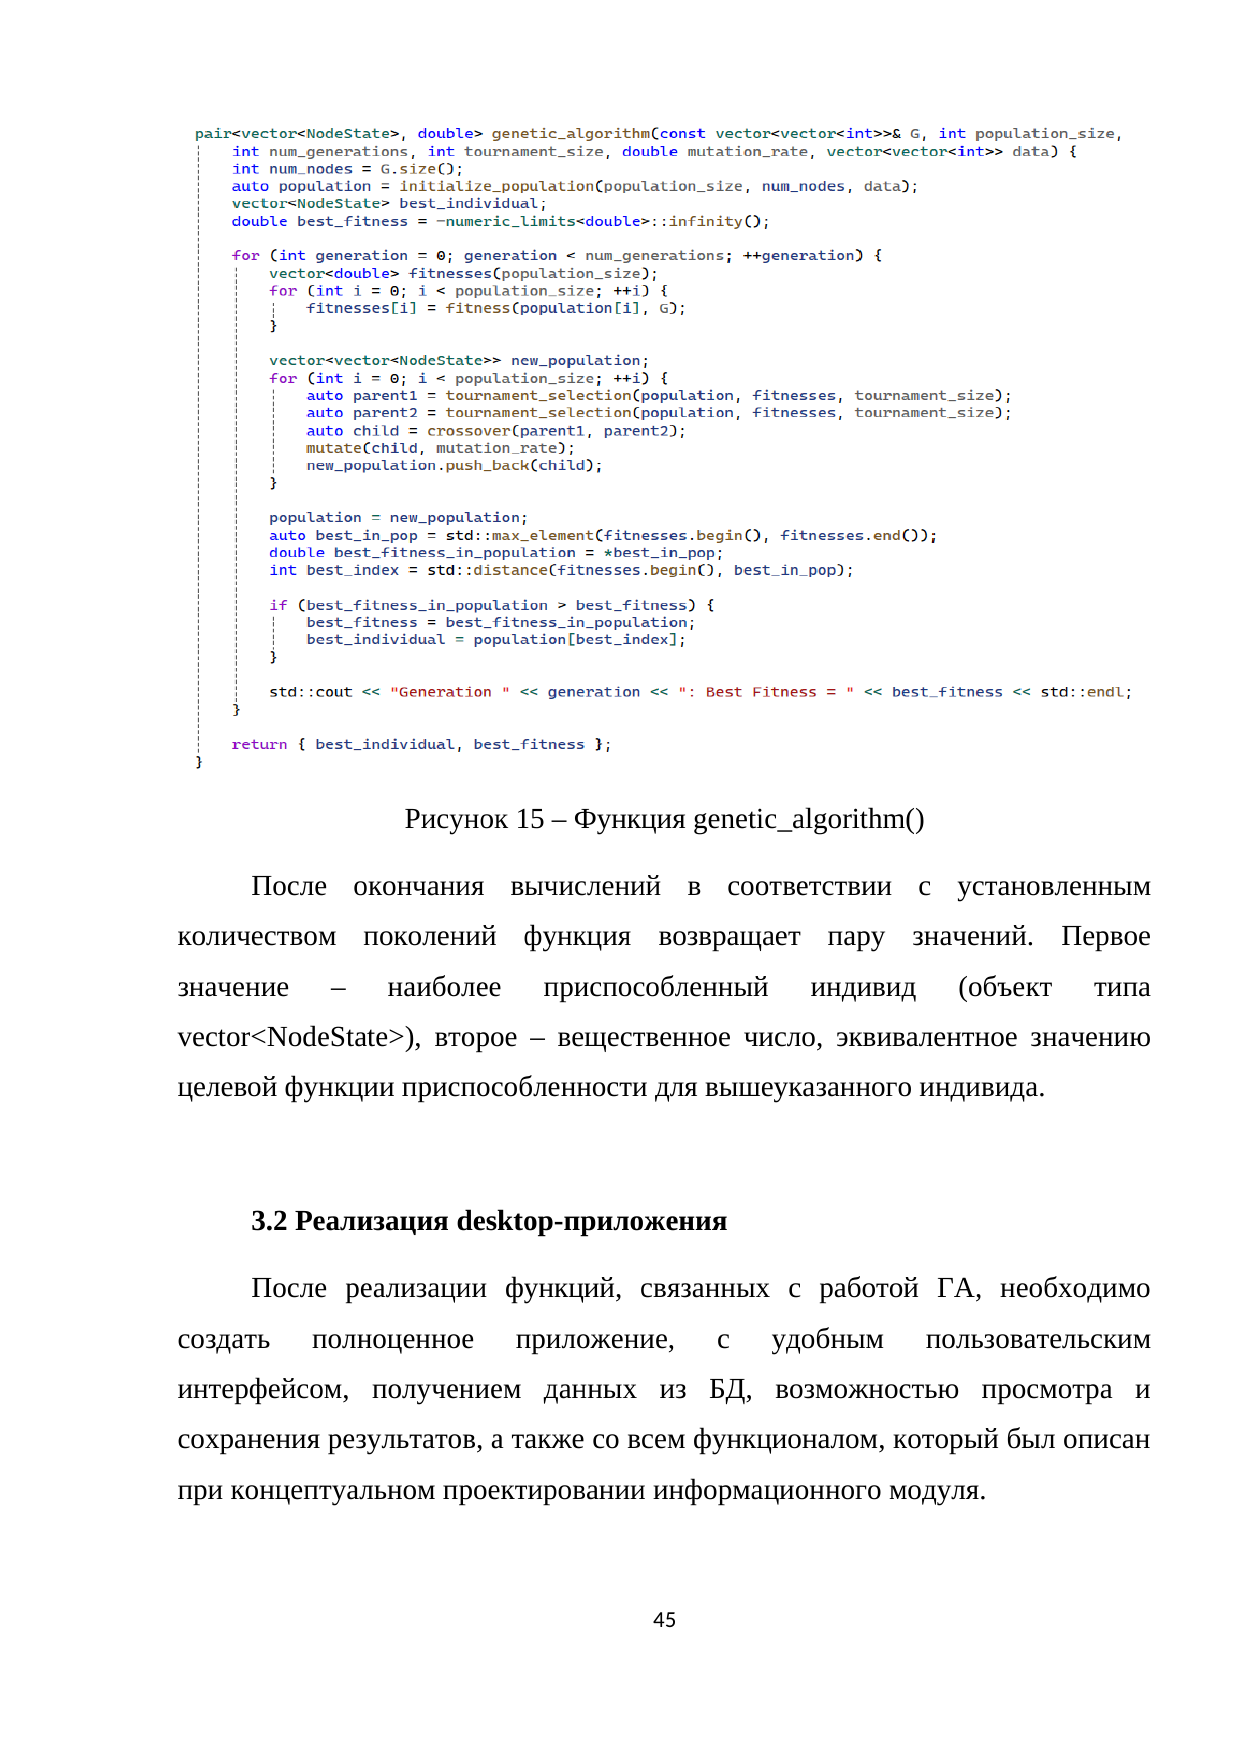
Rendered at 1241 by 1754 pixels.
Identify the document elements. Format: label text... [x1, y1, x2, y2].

picture [177, 118, 1152, 771]
subtitle 3.2 Реализация desktop-приложения [177, 1203, 1152, 1237]
text Рисунок 15 – Функция genetic_algorithm() [177, 801, 1152, 835]
text После окончания вычислений в соответствии с установленным количеством поколений функция возвращает пару значений. Первое значение – наиболее приспособленный индивид (объект типа vector<NodeState>), второе – вещественное число, эквивалентное значению целевой функции приспособленности для вышеуказанного индивида. [177, 868, 1152, 1103]
text После реализации функций, связанных с работой ГА, необходимо создать полноценное приложение, с удобным пользовательским интерфейсом, получением данных из БД, возможностью просмотра и сохранения результатов, а также со всем функционалом, который был описан при концептуальном проектировании информационного модуля. [177, 1271, 1152, 1505]
